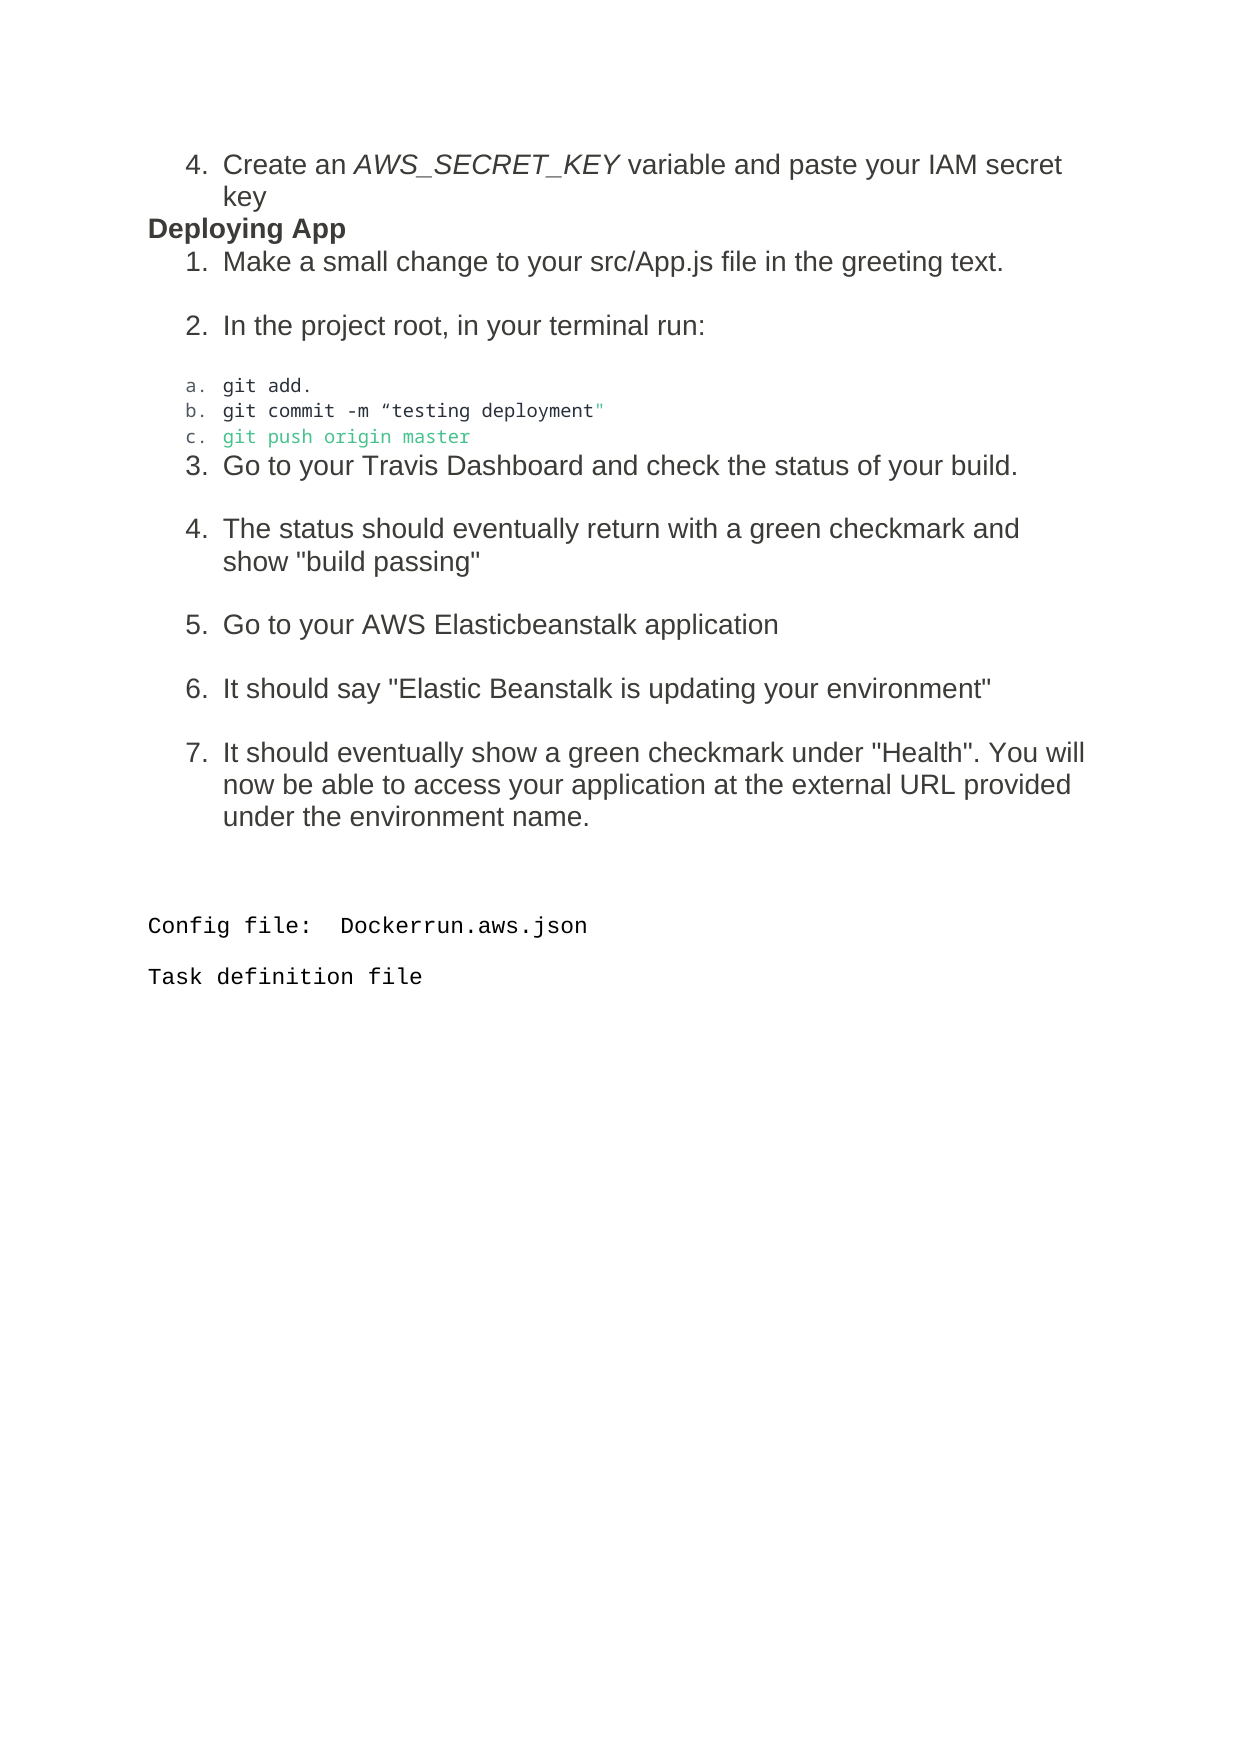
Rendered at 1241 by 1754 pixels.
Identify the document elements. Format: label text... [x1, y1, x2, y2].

list Go to your AWS Elasticbeanstalk application [185, 608, 1093, 641]
list Create an AWS_SECRET_KEY variable and paste your IAM secret key [185, 148, 1093, 212]
list Make a small change to your src/App.js file in the greeting text. [185, 245, 1093, 277]
text Deploying App [148, 212, 1093, 245]
list Go to your Travis Dashboard and check the status of your build. [185, 449, 1093, 481]
list It should say "Elastic Beanstalk is updating your environment" [185, 672, 1093, 704]
list In the project root, in your terminal run: [185, 308, 1093, 341]
list The status should eventually return with a green checkmark and show "build passing" [185, 512, 1093, 577]
list It should eventually show a green checkmark under "Health". You will now be able to access your application at the external URL provided under the environment name. [185, 736, 1093, 833]
text Task definition file [148, 965, 1093, 991]
list git push origin master [185, 423, 1093, 449]
list git add. [185, 372, 1093, 398]
list git commit -m “testing deployment" [185, 398, 1093, 423]
text Config file: Dockerrun.aws.json [148, 915, 1093, 941]
